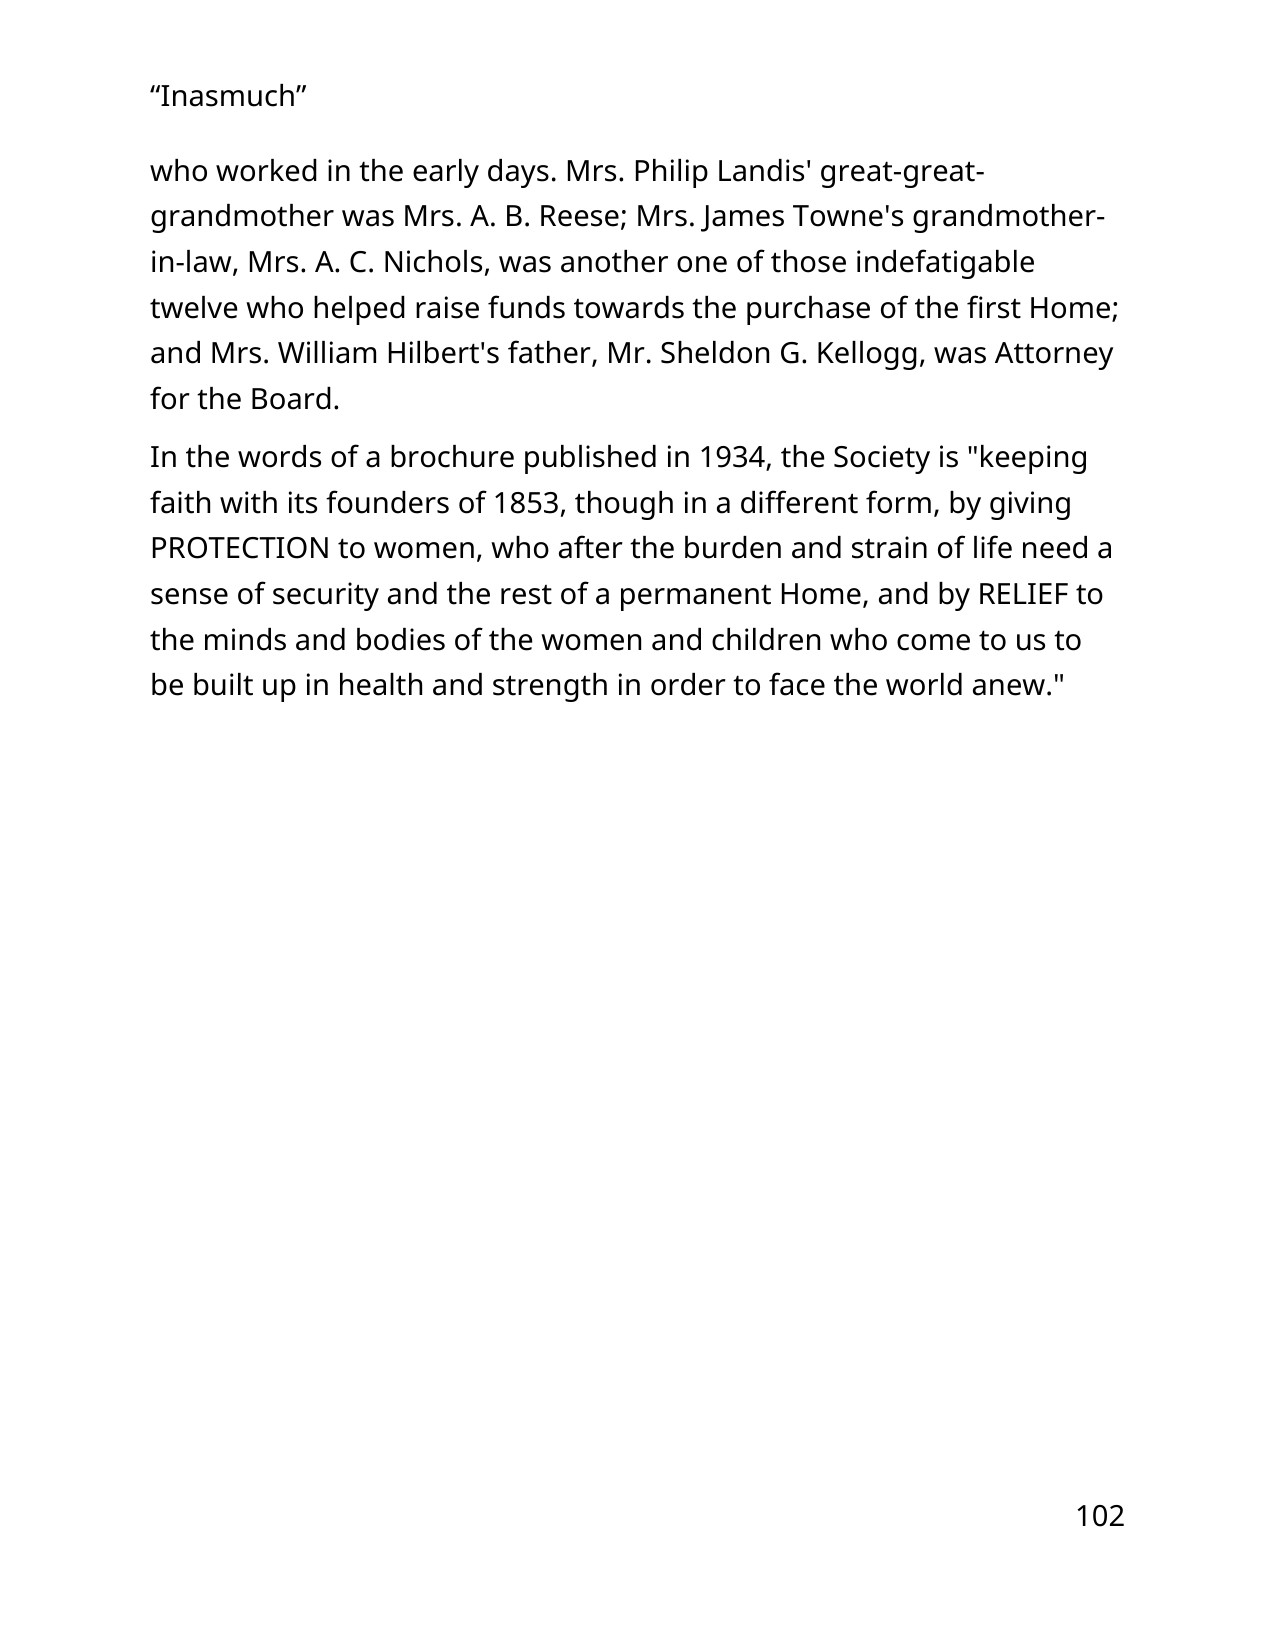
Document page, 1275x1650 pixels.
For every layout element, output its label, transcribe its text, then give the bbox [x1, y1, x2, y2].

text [150, 150, 1125, 418]
text In the words of a brochure published in 1934, the Society is "keeping faith with its founders of 1853, though in a different form, by giving PROTECTION to women, who after the burden and strain of life need a sense of security and the rest of a permanent Home, and by RELIEF to the minds and bodies of the women and children who come to us to be built up in health and strength in order to face the world anew." [150, 436, 1125, 704]
